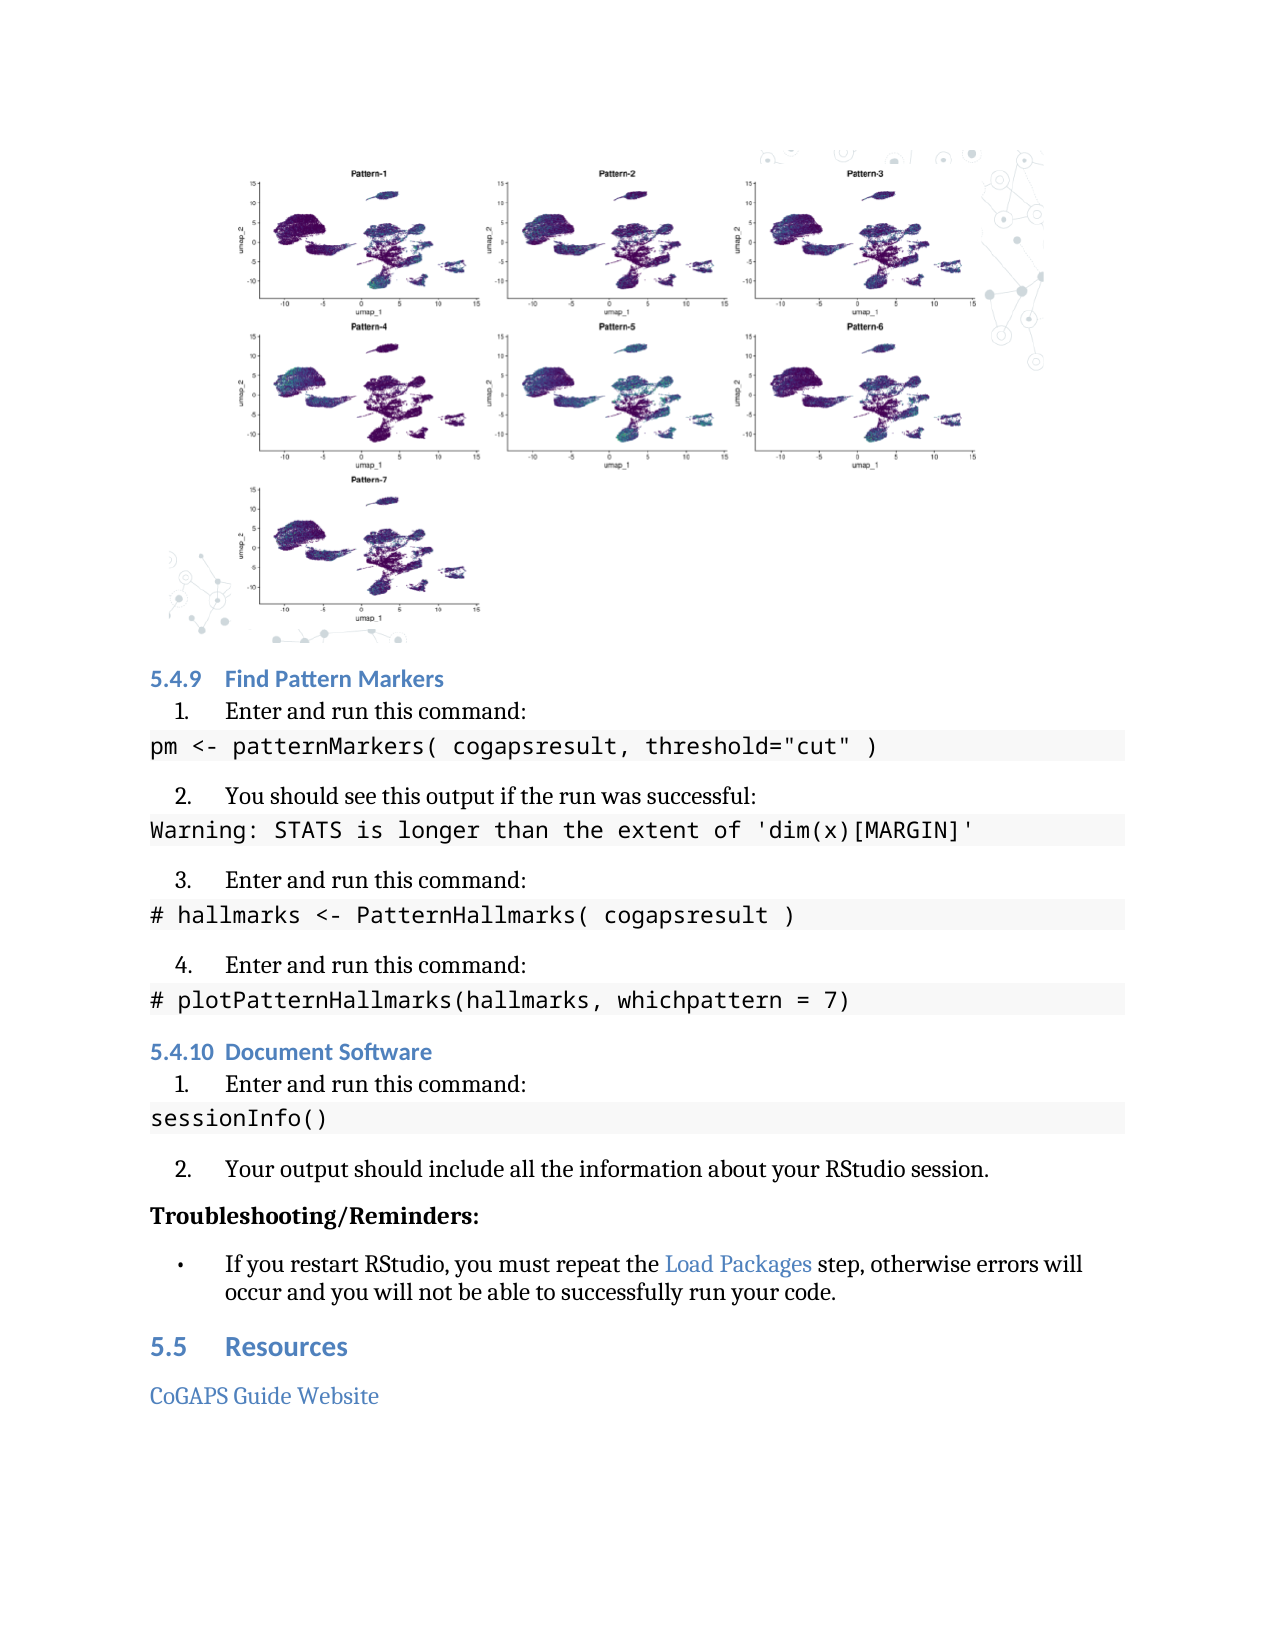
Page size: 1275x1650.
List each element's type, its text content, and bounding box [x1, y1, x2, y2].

text sessionInfo() [150, 1102, 1125, 1134]
text CoGAPS Guide Website [150, 1382, 1125, 1411]
picture [168, 150, 1044, 643]
list Enter and run this command: [175, 1070, 1125, 1099]
text # hallmarks <- PatternHallmarks( cogapsresult ) [150, 899, 1125, 930]
list If you restart RStudio, you must repeat the Load Packages step, otherwise errors will occur and you will not be able to successfully run your code. [175, 1249, 1125, 1307]
text pm <- patternMarkers( cogapsresult, threshold="cut" ) [150, 730, 1125, 761]
list Enter and run this command: [175, 697, 1125, 726]
text # plotPatternHallmarks(hallmarks, whichpattern = 7) [150, 983, 1125, 1015]
list You should see this output if the run was successful: [175, 782, 1125, 811]
subtitle 5.4.9 Find Pattern Markers [150, 663, 1125, 693]
list Enter and run this command: [175, 951, 1125, 980]
list Your output should include all the information about your RStudio session. [175, 1154, 1125, 1183]
text Troubleshooting/Reminders: [150, 1202, 1125, 1231]
subtitle 5.4.10 Document Software [150, 1036, 1125, 1066]
subtitle 5.5 Resources [150, 1328, 1125, 1363]
list Enter and run this command: [175, 866, 1125, 895]
text Warning: STATS is longer than the extent of 'dim(x)[MARGIN]' [150, 814, 1125, 846]
